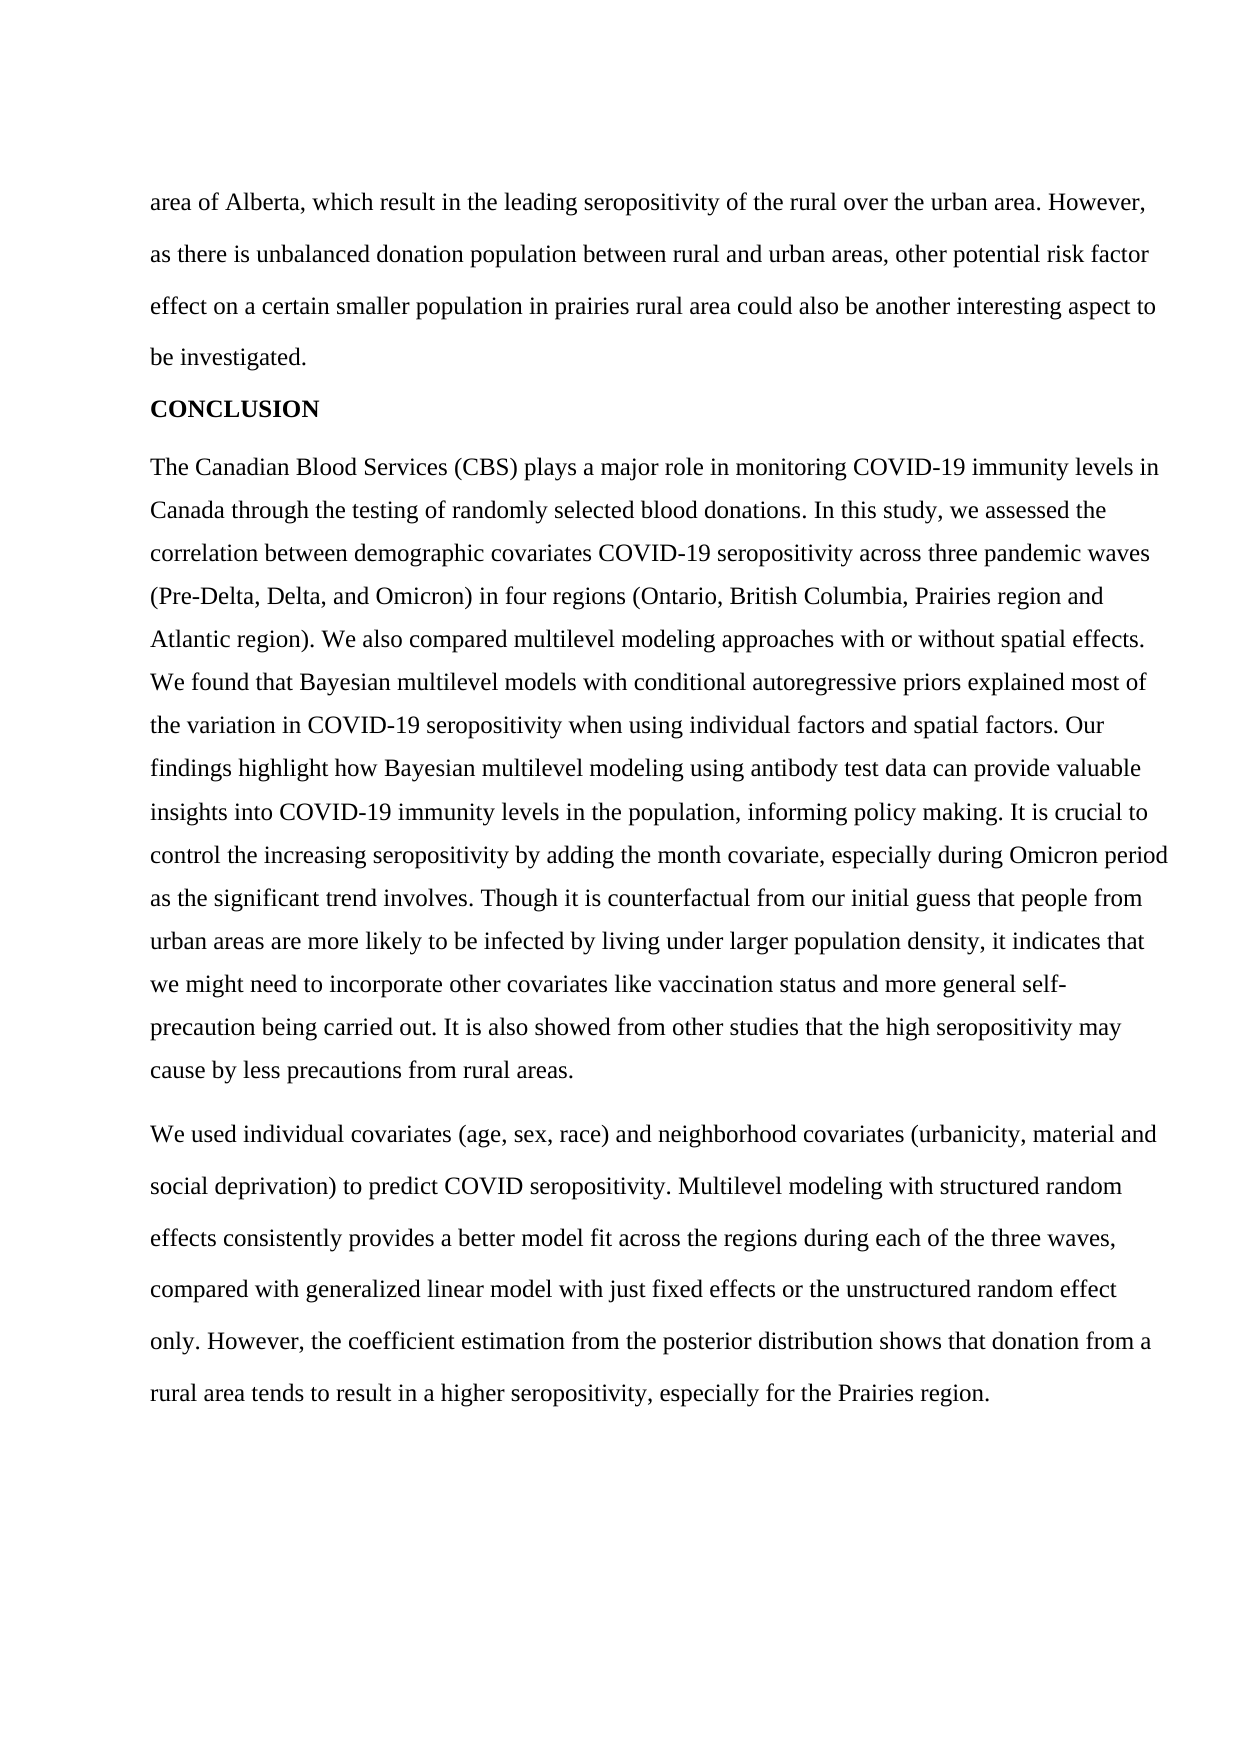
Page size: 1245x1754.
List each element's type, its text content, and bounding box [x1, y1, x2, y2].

text The Canadian Blood Services (CBS) plays a major role in monitoring COVID-19 immunity levels in Canada through the testing of randomly selected blood donations. In this study, we assessed the correlation between demographic covariates COVID-19 seropositivity across three pandemic waves (Pre-Delta, Delta, and Omicron) in four regions (Ontario, British Columbia, Prairies region and Atlantic region). We also compared multilevel modeling approaches with or without spatial effects. We found that Bayesian multilevel models with conditional autoregressive priors explained most of the variation in COVID-19 seropositivity when using individual factors and spatial factors. Our findings highlight how Bayesian multilevel modeling using antibody test data can provide valuable insights into COVID-19 immunity levels in the population, informing policy making. It is crucial to control the increasing seropositivity by adding the month covariate, especially during Omicron period as the significant trend involves. Though it is counterfactual from our initial guess that people from urban areas are more likely to be infected by living under larger population density, it indicates that we might need to incorporate other covariates like vaccination status and more general self-precaution being carried out. It is also showed from other studies that the high seropositivity may cause by less precautions from rural areas. [150, 452, 1170, 1084]
subtitle Conclusion [150, 394, 1170, 423]
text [150, 187, 1170, 371]
text We used individual covariates (age, sex, race) and neighborhood covariates (urbanicity, material and social deprivation) to predict COVID seropositivity. Multilevel modeling with structured random effects consistently provides a better model fit across the regions during each of the three waves, compared with generalized linear model with just fixed effects or the unstructured random effect only. However, the coefficient estimation from the posterior distribution shows that donation from a rural area tends to result in a higher seropositivity, especially for the Prairies region. [150, 1119, 1170, 1406]
